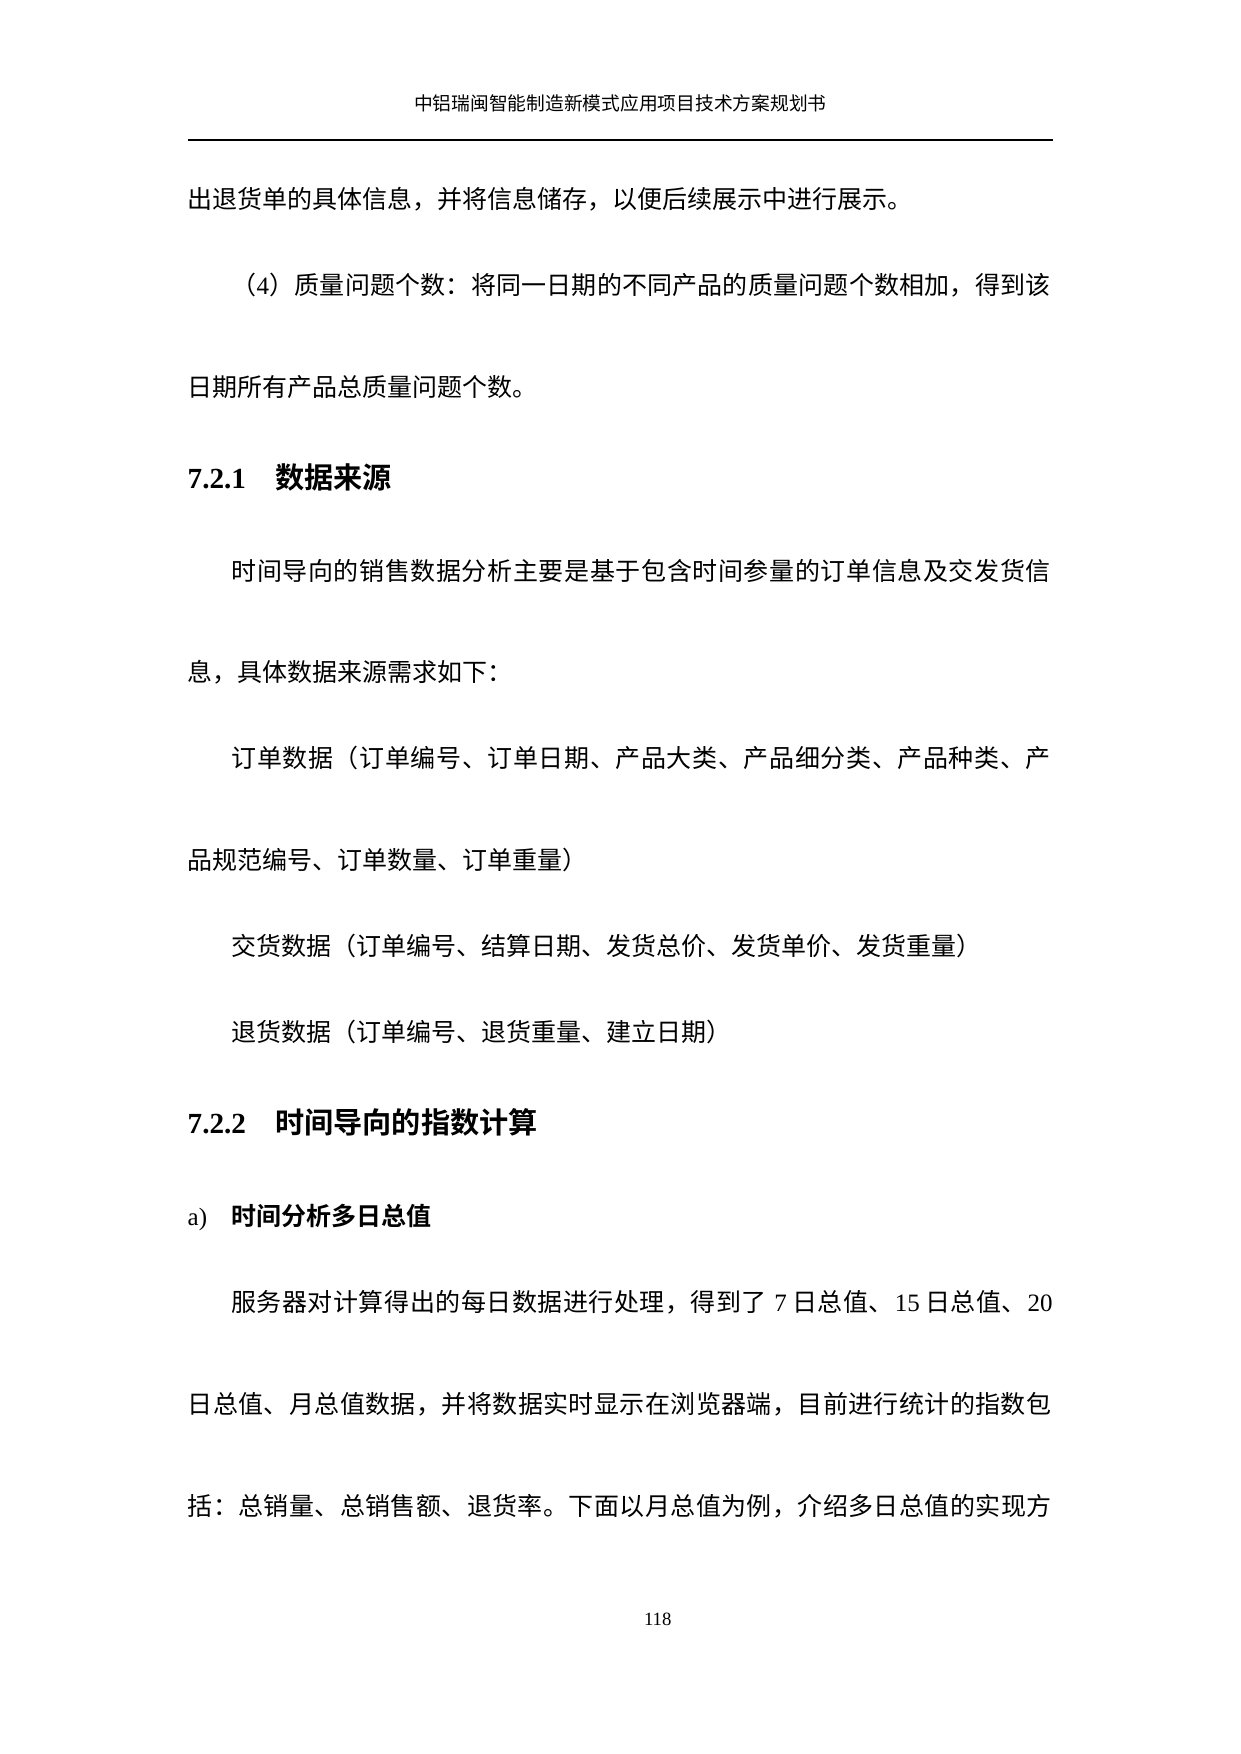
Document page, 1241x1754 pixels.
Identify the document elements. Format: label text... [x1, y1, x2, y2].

text （4）质量问题个数：将同一日期的不同产品的质量问题个数相加，得到该日期所有产品总质量问题个数。 [187, 250, 1053, 420]
text 交货数据（订单编号、结算日期、发货总价、发货单价、发货重量） [187, 911, 1053, 979]
text 订单数据（订单编号、订单日期、产品大类、产品细分类、产品种类、产品规范编号、订单数量、订单重量） [187, 723, 1053, 893]
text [187, 1267, 1053, 1538]
text 时间导向的销售数据分析主要是基于包含时间参量的订单信息及交发货信息，具体数据来源需求如下： [187, 535, 1053, 705]
subtitle 时间导向的指数计算 [187, 1100, 1053, 1142]
subtitle 数据来源 [187, 455, 1053, 497]
subtitle 时间分析多日总值 [187, 1181, 1053, 1248]
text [187, 164, 1053, 232]
text 退货数据（订单编号、退货重量、建立日期） [187, 997, 1053, 1065]
